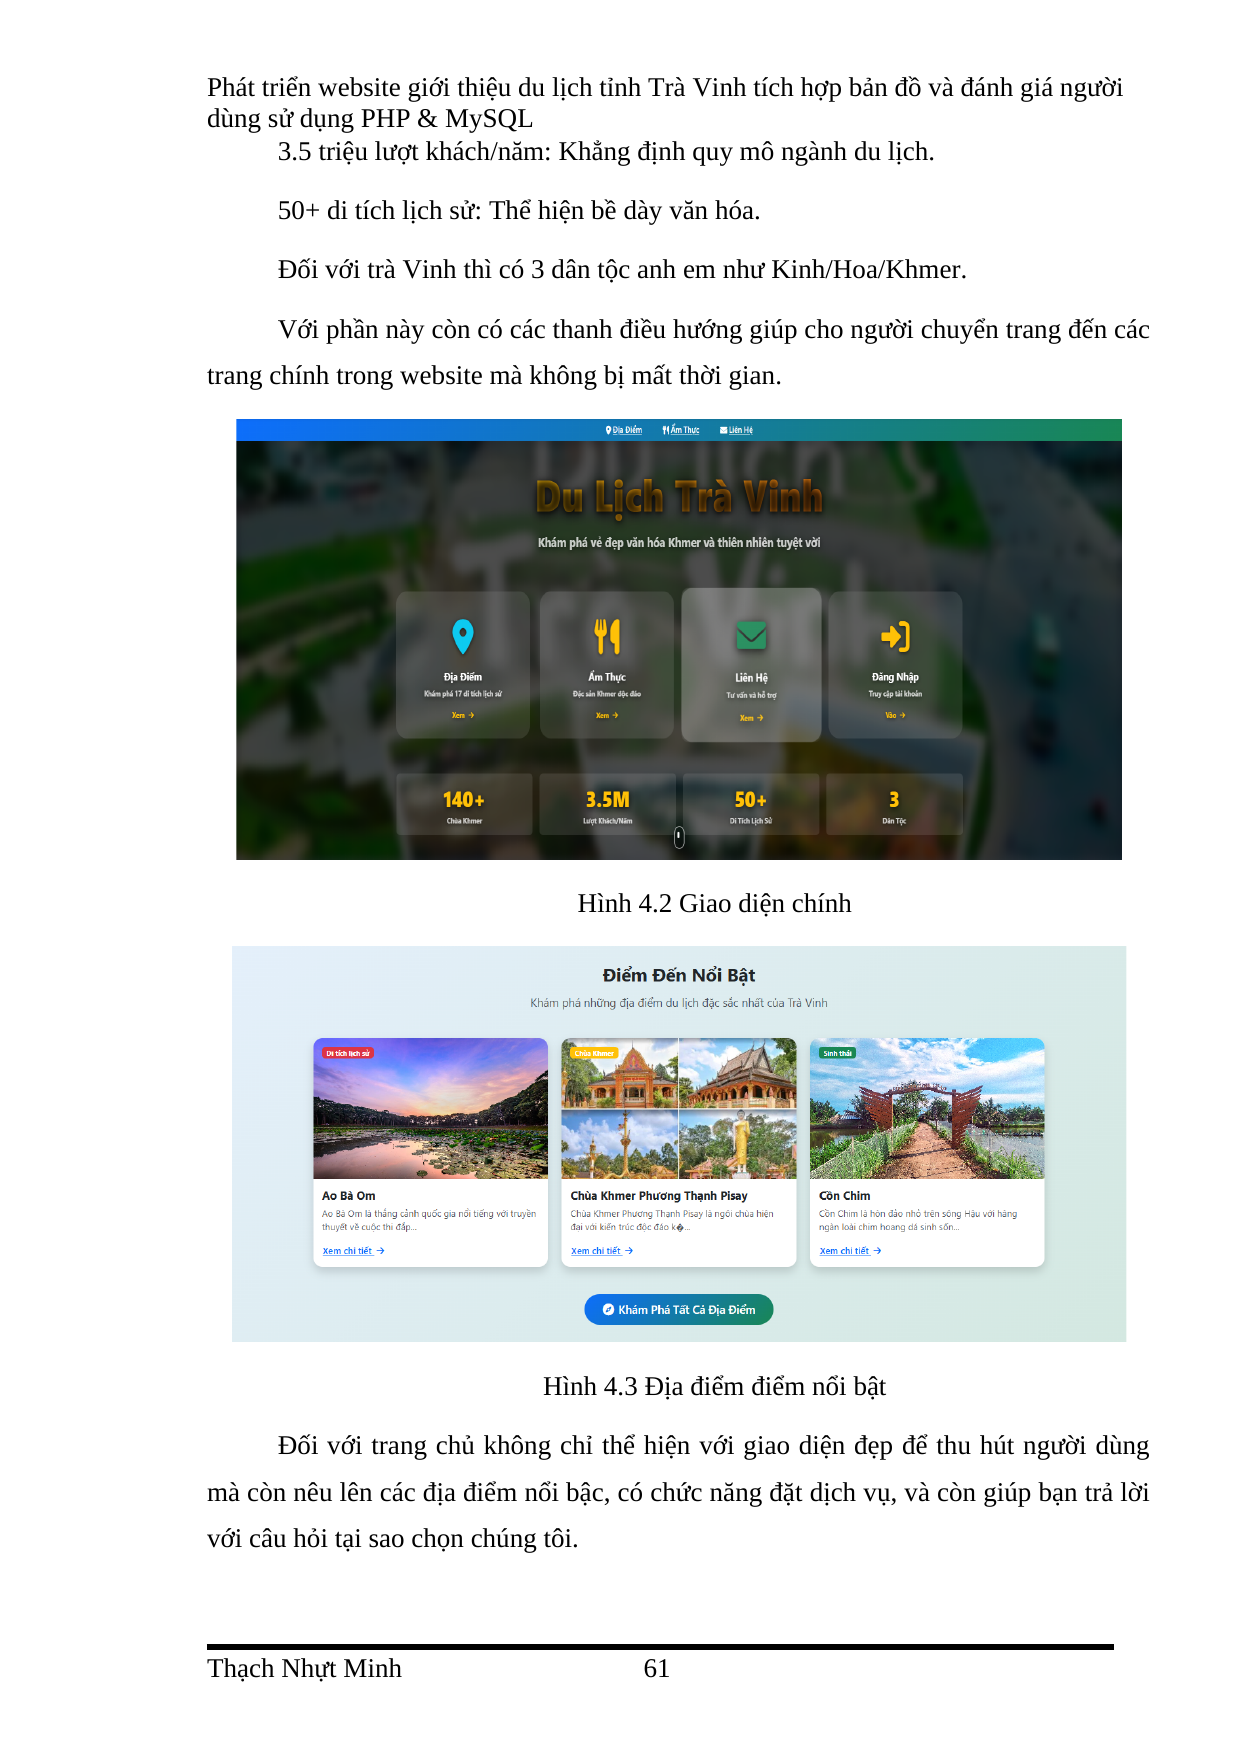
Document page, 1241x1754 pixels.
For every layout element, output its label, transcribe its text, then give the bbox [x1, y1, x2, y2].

text Đối với trang chủ không chỉ thể hiện với giao diện đẹp để thu hút người dùng mà còn nêu lên các địa điểm nổi bậc, có chức năng đặt dịch vụ, và còn giúp bạn trả lời với câu hỏi tại sao chọn chúng tôi. [207, 1429, 1152, 1553]
picture [236, 418, 1122, 860]
text Hình 4.3 Địa điểm điểm nổi bật [207, 1370, 1152, 1401]
text 3.5 triệu lượt khách/năm: Khẳng định quy mô ngành du lịch. [207, 135, 1152, 166]
text 50+ di tích lịch sử: Thể hiện bề dày văn hóa. [207, 194, 1152, 226]
text Đối với trà Vinh thì có 3 dân tộc anh em như Kinh/Hoa/Khmer. [207, 253, 1152, 285]
text Hình 4.2 Giao diện chính [207, 887, 1152, 919]
picture [232, 946, 1127, 1342]
text Với phần này còn có các thanh điều hướng giúp cho người chuyển trang đến các trang chính trong website mà không bị mất thời gian. [207, 313, 1152, 391]
